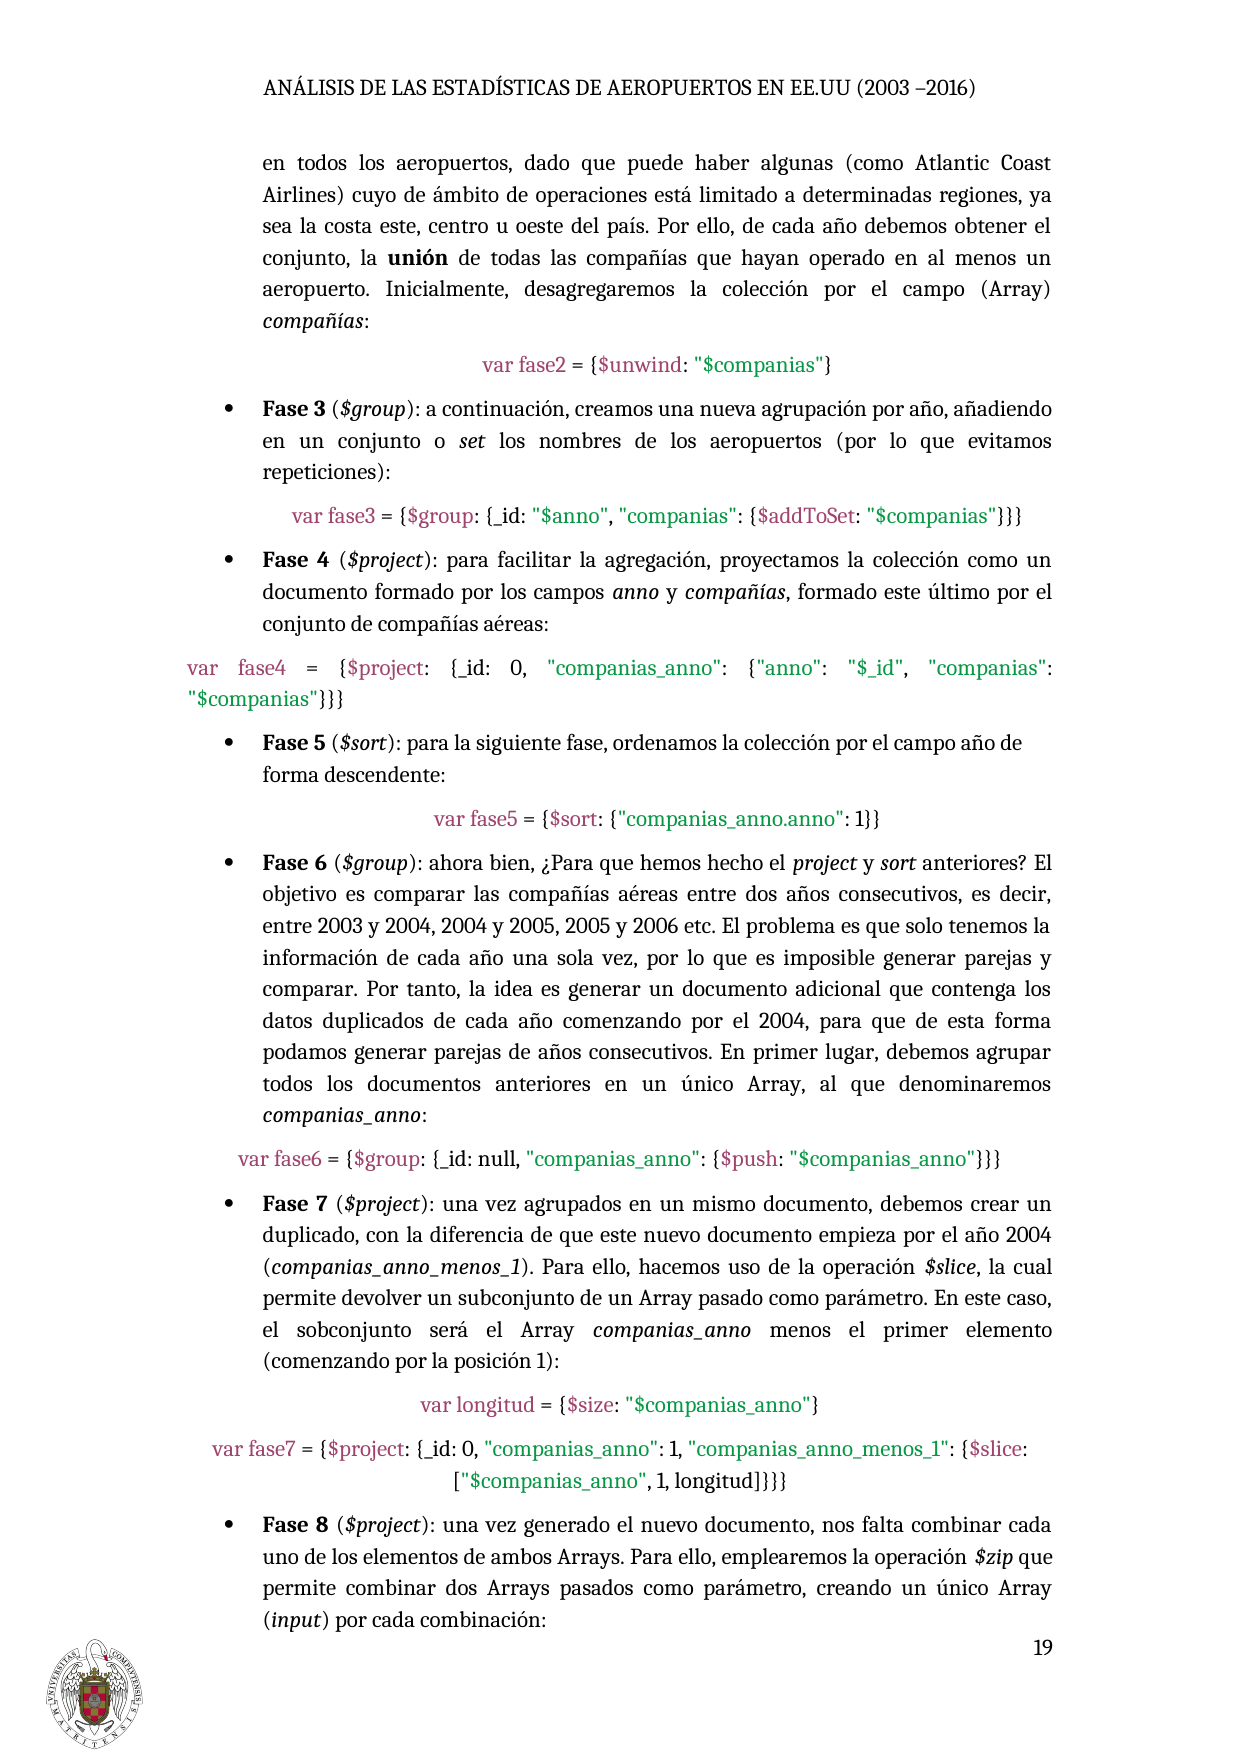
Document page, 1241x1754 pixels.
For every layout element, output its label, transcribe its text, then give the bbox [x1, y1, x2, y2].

text var fase7 = {$project: {_id: 0, "companias_anno": 1, "companias_anno_menos_1": {$slice: ["$companias_anno", 1, longitud]}}} [187, 1436, 1053, 1494]
text var fase3 = {$group: {_id: "$anno", "companias": {$addToSet: "$companias"}}} [262, 503, 1053, 529]
text var fase6 = {$group: {_id: null, "companias_anno": {$push: "$companias_anno"}}} [187, 1146, 1053, 1173]
list Fase 6 ($group): ahora bien, ¿Para que hemos hecho el project y sort anteriores? El objetivo es comparar las compañías aéreas entre dos años consecutivos, es decir, entre 2003 y 2004, 2004 y 2005, 2005 y 2006 etc. El problema es que solo tenemos la información de cada año una sola vez, por lo que es imposible generar parejas y comparar. Por tanto, la idea es generar un documento adicional que contenga los datos duplicados de cada año comenzando por el 2004, para que de esta forma podamos generar parejas de años consecutivos. En primer lugar, debemos agrupar todos los documentos anteriores en un único Array, al que denominaremos companias_anno: [225, 850, 1053, 1128]
text var fase5 = {$sort: {"companias_anno.anno": 1}} [262, 806, 1053, 832]
text var fase2 = {$unwind: "$companias"} [262, 352, 1053, 378]
text var fase4 = {$project: {_id: 0, "companias_anno": {"anno": "$_id", "companias": "$companias"}}} [187, 654, 1053, 712]
list Fase 7 ($project): una vez agrupados en un mismo documento, debemos crear un duplicado, con la diferencia de que este nuevo documento empieza por el año 2004 (companias_anno_menos_1). Para ello, hacemos uso de la operación $slice, la cual permite devolver un subconjunto de un Array pasado como parámetro. En este caso, el sobconjunto será el Array companias_anno menos el primer elemento (comenzando por la posición 1): [225, 1190, 1053, 1374]
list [225, 150, 1053, 334]
list Fase 5 ($sort): para la siguiente fase, ordenamos la colección por el campo año de forma descendente: [225, 730, 1053, 788]
text var longitud = {$size: "$companias_anno"} [187, 1392, 1053, 1418]
picture [43, 1636, 146, 1752]
list Fase 3 ($group): a continuación, creamos una nueva agrupación por año, añadiendo en un conjunto o set los nombres de los aeropuertos (por lo que evitamos repeticiones): [225, 396, 1053, 485]
list Fase 8 ($project): una vez generado el nuevo documento, nos falta combinar cada uno de los elementos de ambos Arrays. Para ello, emplearemos la operación $zip que permite combinar dos Arrays pasados como parámetro, creando un único Array (input) por cada combinación: [225, 1512, 1053, 1633]
list Fase 4 ($project): para facilitar la agregación, proyectamos la colección como un documento formado por los campos anno y compañías, formado este último por el conjunto de compañías aéreas: [225, 547, 1053, 637]
